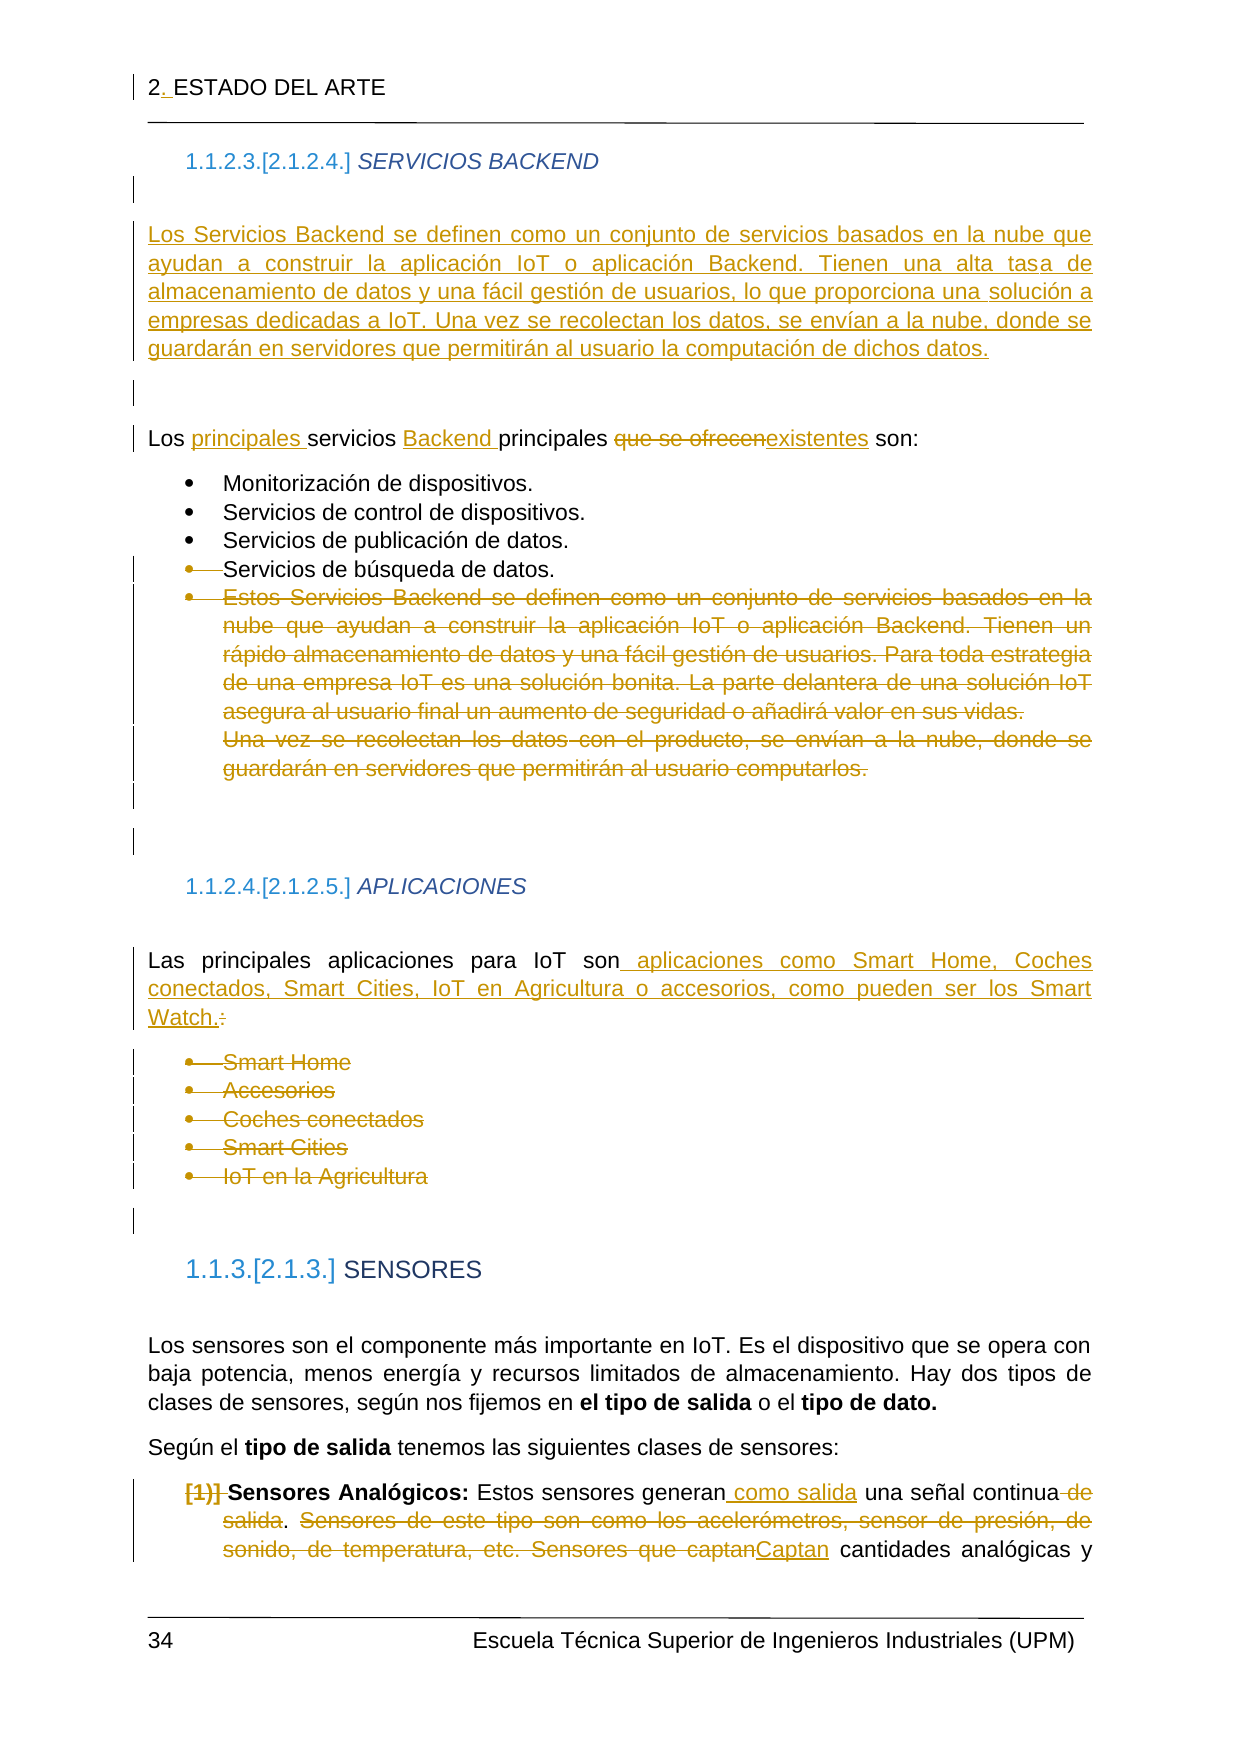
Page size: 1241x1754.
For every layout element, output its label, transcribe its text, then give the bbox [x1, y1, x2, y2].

text Los sensores son el componente más importante en IoT. Es el dispositivo que se opera con baja potencia, menos energía y recursos limitados de almacenamiento. Hay dos tipos de clases de sensores, según nos fijemos en el tipo de salida o el tipo de dato. [148, 1332, 1092, 1415]
text Los servicios principales son: [148, 425, 1092, 452]
list Monitorización de dispositivos. [185, 470, 1092, 497]
subtitle SENSORES [185, 1253, 1092, 1284]
subtitle APLICACIONES [185, 873, 1092, 900]
text Las principales aplicaciones para IoT son [148, 947, 1092, 998]
list Servicios de control de dispositivos. [185, 499, 1092, 525]
list Servicios de publicación de datos. [185, 527, 1092, 553]
list Servicios de búsqueda de datos. [185, 556, 1092, 582]
text Las principales aplicaciones para IoT son [148, 999, 1092, 1030]
text Según el tipo de salida tenemos las siguientes clases de sensores: [148, 1434, 1092, 1460]
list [185, 1479, 1092, 1562]
subtitle SERVICIOS BACKEND [185, 148, 1092, 174]
